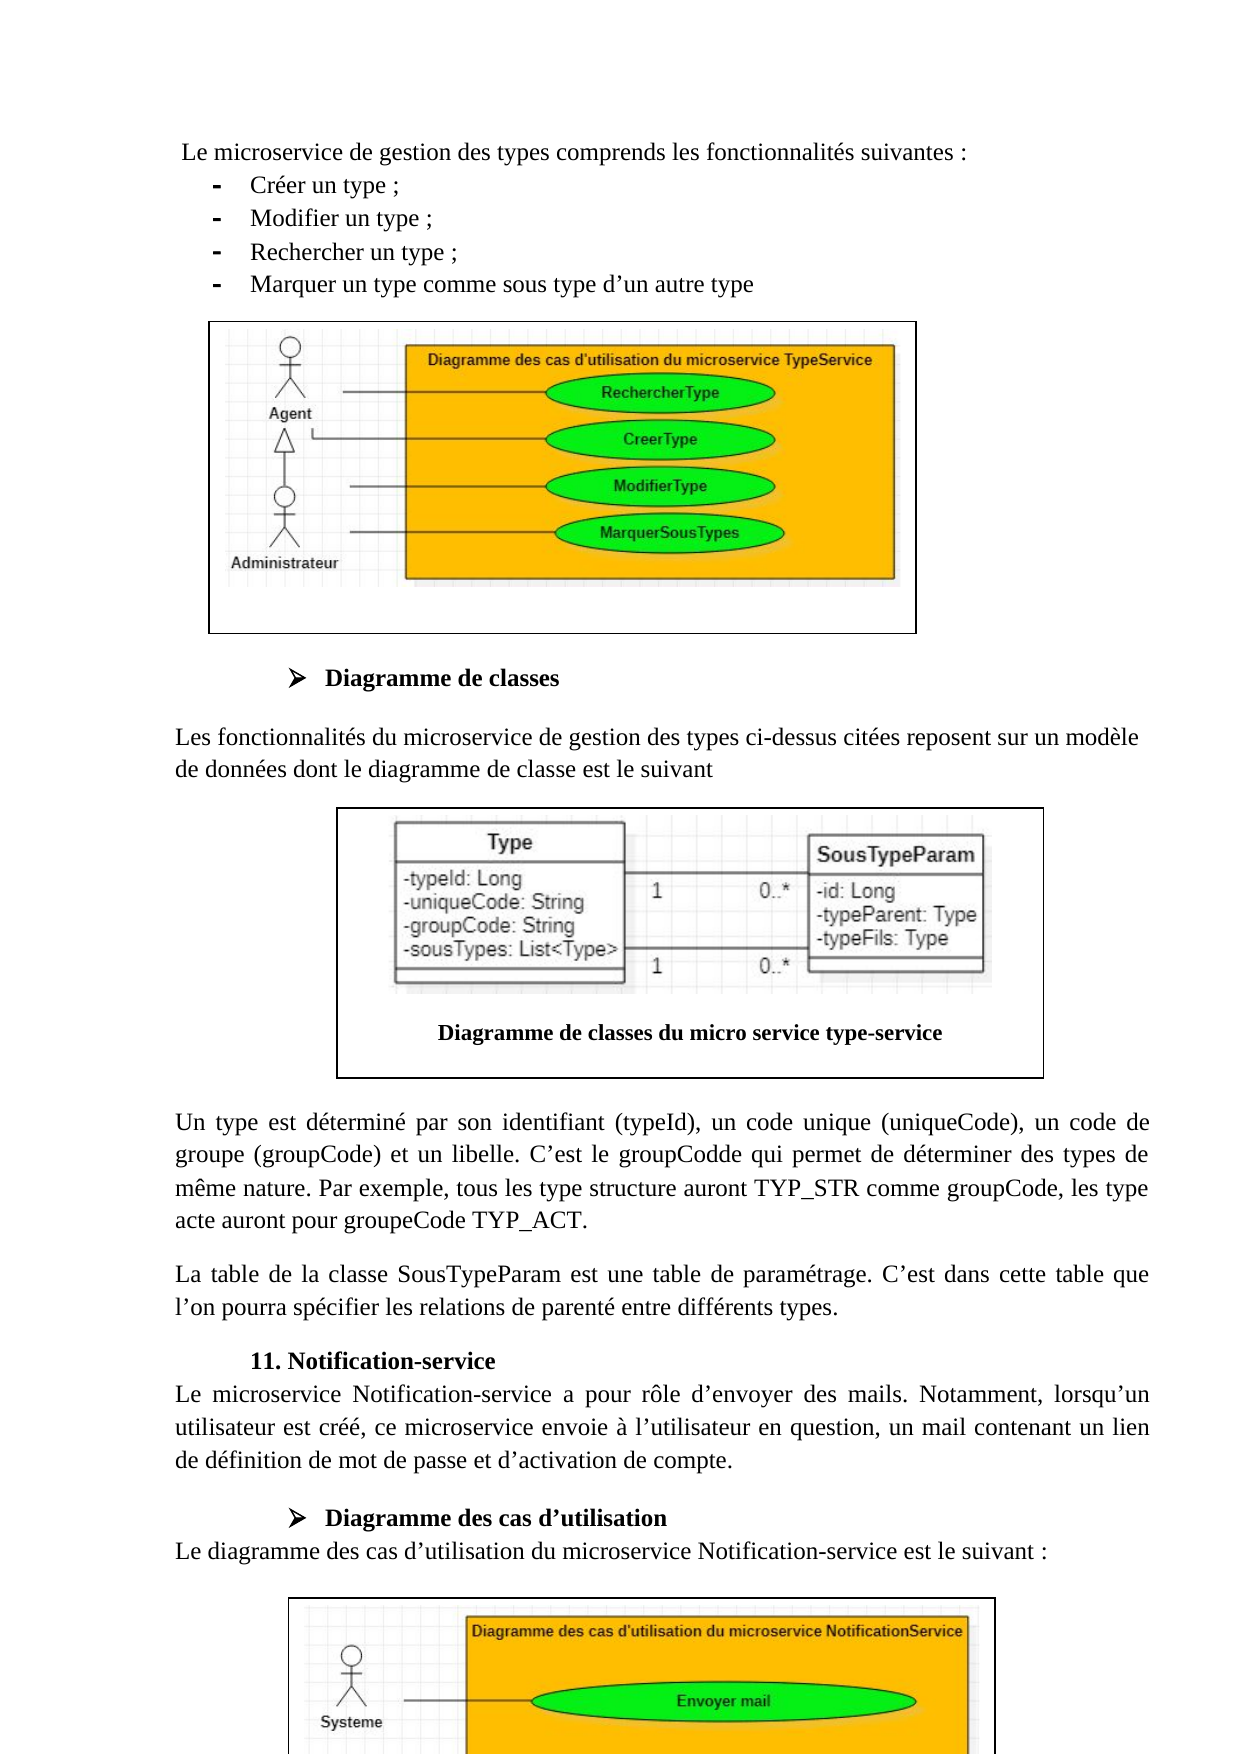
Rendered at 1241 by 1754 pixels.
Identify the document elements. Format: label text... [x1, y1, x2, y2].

picture [304, 1605, 980, 1754]
list Modifier un type ; [212, 203, 1151, 232]
text Le diagramme des cas d’utilisation du microservice Notification-service est le suivant : [175, 1536, 1151, 1565]
list Rechercher un type ; [212, 237, 1151, 265]
list Marquer un type comme sous type d’un autre type [212, 269, 1151, 298]
text La table de la classe SousTypeParam est une table de paramétrage. C’est dans cette table que l’on pourra spécifier les relations de parenté entre différents types. [175, 1259, 1151, 1321]
text Le microservice de gestion des types comprends les fonctionnalités suivantes : [175, 137, 1151, 166]
subtitle Notification-service [250, 1346, 1151, 1375]
text Les fonctionnalités du microservice de gestion des types ci-dessus citées reposent sur un modèle de données dont le diagramme de classe est le suivant [175, 722, 1151, 783]
list Diagramme des cas d’utilisation [287, 1503, 1151, 1532]
picture [225, 329, 901, 587]
text Un type est déterminé par son identifiant (typeId), un code unique (uniqueCode), un code de groupe (groupCode) et un libelle. C’est le groupCodde qui permet de déterminer des types de même nature. Par exemple, tous les type structure auront TYP_STR comme groupCode, les type acte auront pour groupeCode TYP_ACT. [175, 788, 1151, 1234]
picture [388, 815, 992, 994]
text Le microservice Notification-service a pour rôle d’envoyer des mails. Notamment, lorsqu’un utilisateur est créé, ce microservice envoie à l’utilisateur en question, un mail contenant un lien de définition de mot de passe et d’activation de compte. [175, 1379, 1151, 1474]
list Créer un type ; [212, 171, 1151, 199]
